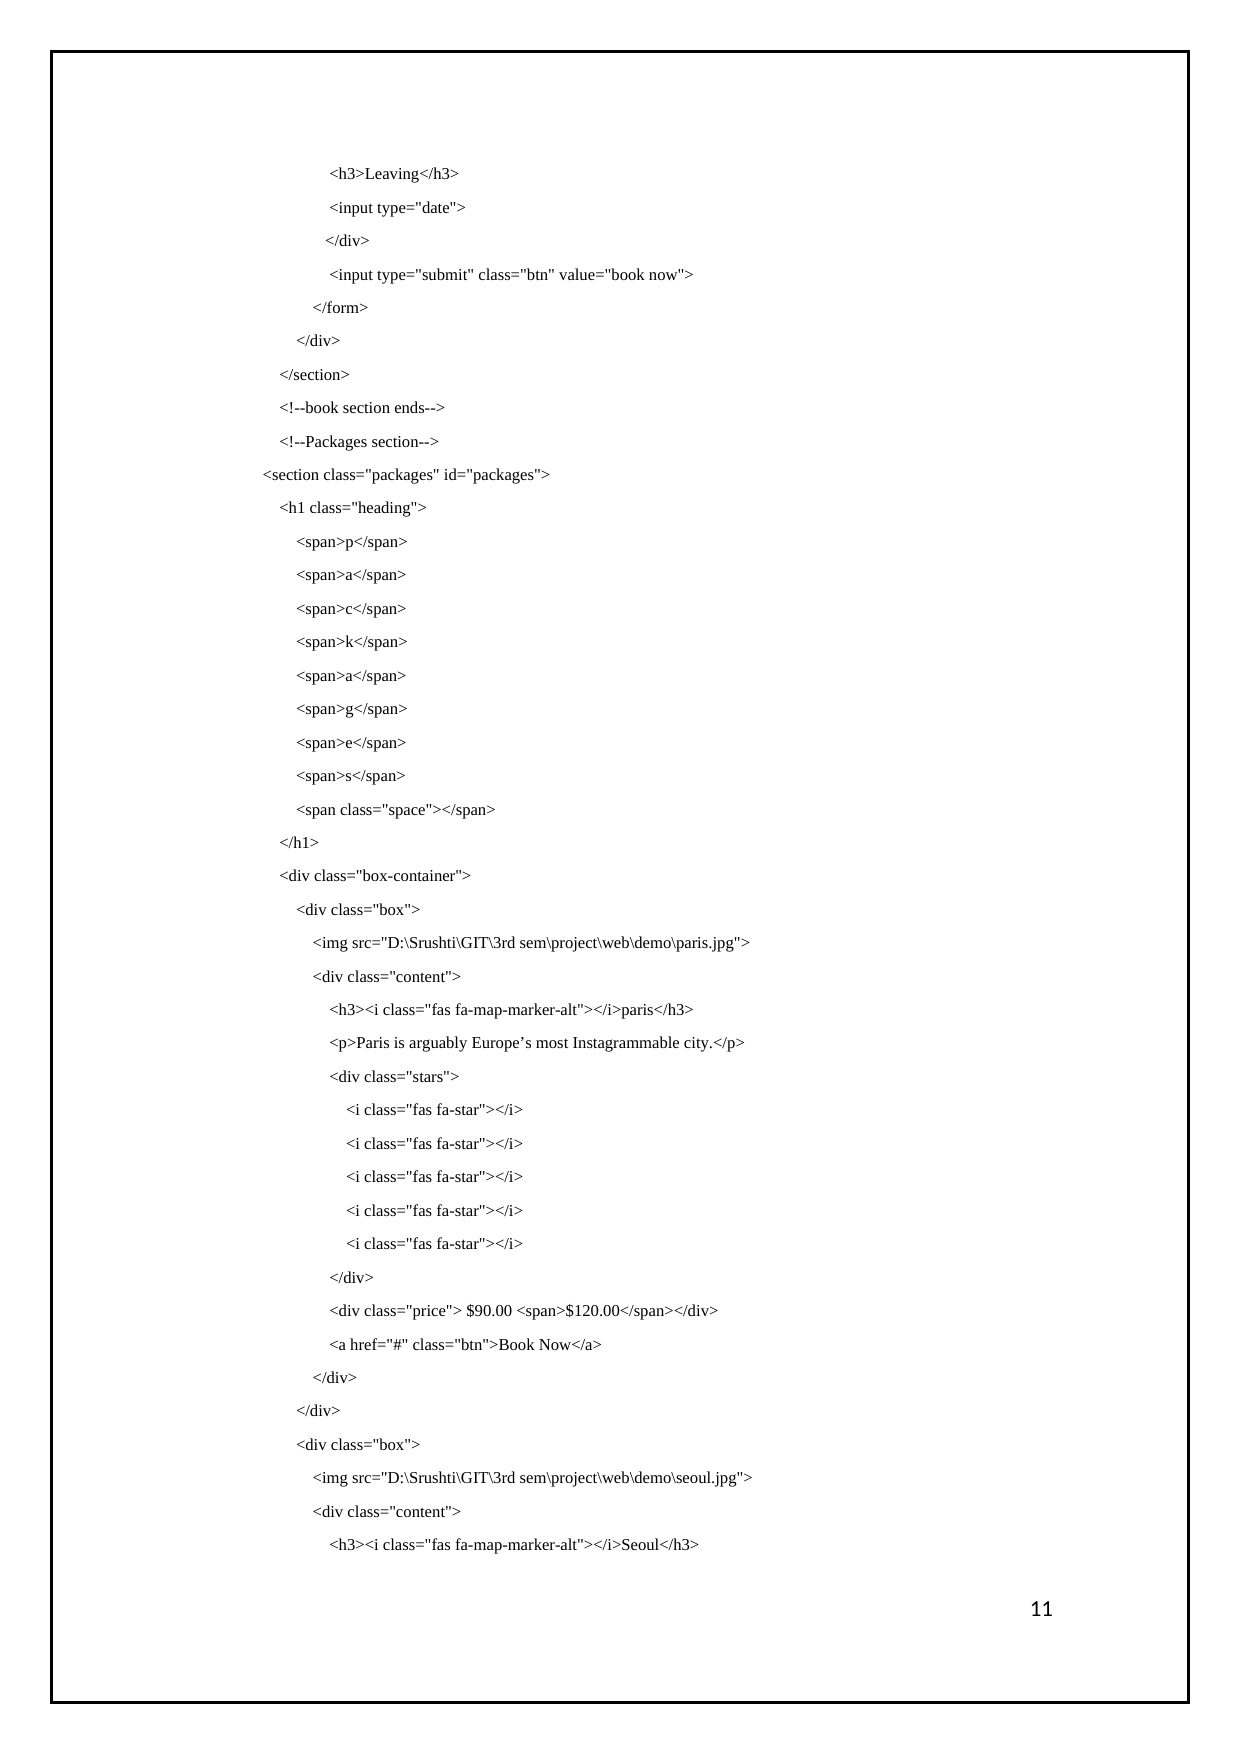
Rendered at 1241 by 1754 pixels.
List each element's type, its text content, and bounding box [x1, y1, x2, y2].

list <i class="fas fa-star"></i> [262, 1227, 1053, 1260]
list </div> [262, 1394, 1053, 1427]
list </div> [262, 1261, 1053, 1293]
list <div class="box"> [262, 1428, 1053, 1460]
list <span>p</span> [262, 525, 1053, 558]
list <i class="fas fa-star"></i> [262, 1194, 1053, 1226]
list <i class="fas fa-star"></i> [262, 1160, 1053, 1193]
list <div class="content"> [262, 1495, 1053, 1527]
list <span>g</span> [262, 692, 1053, 725]
list <h3><i class="fas fa-map-marker-alt"></i>paris</h3> [262, 993, 1053, 1026]
list <div class="content"> [262, 960, 1053, 992]
list <div class="box-container"> [262, 859, 1053, 892]
list <img src="D:\Srushti\GIT\3rd sem\project\web\demo\paris.jpg"> [262, 926, 1053, 959]
list <p>Paris is arguably Europe’s most Instagrammable city.</p> [262, 1027, 1053, 1059]
list <section class="packages" id="packages"> [262, 458, 1053, 491]
list </section> [262, 358, 1053, 390]
list </form> [262, 291, 1053, 323]
list <span>a</span> [262, 659, 1053, 691]
list <div class="price"> $90.00 <span>$120.00</span></div> [262, 1294, 1053, 1327]
list <i class="fas fa-star"></i> [262, 1127, 1053, 1159]
list <input type="submit" class="btn" value="book now"> [262, 258, 1053, 290]
list <h3>Leaving</h3> [262, 157, 1053, 190]
list <i class="fas fa-star"></i> [262, 1093, 1053, 1126]
list <span>a</span> [262, 558, 1053, 591]
list <img src="D:\Srushti\GIT\3rd sem\project\web\demo\seoul.jpg"> [262, 1461, 1053, 1494]
list <span class="space"></span> [262, 793, 1053, 825]
list <h3><i class="fas fa-map-marker-alt"></i>Seoul</h3> [262, 1528, 1053, 1561]
list <a href="#" class="btn">Book Now</a> [262, 1328, 1053, 1360]
list <input type="date"> [262, 191, 1053, 223]
list <span>e</span> [262, 726, 1053, 758]
list <span>c</span> [262, 592, 1053, 624]
list <span>s</span> [262, 759, 1053, 792]
list <!--book section ends--> [262, 391, 1053, 424]
list </div> [262, 1361, 1053, 1393]
list </div> [262, 224, 1053, 257]
list <div class="box"> [262, 893, 1053, 925]
list <div class="stars"> [262, 1060, 1053, 1093]
list <!--Packages section--> [262, 425, 1053, 457]
list </div> [262, 324, 1053, 357]
list <h1 class="heading"> [262, 492, 1053, 524]
list </h1> [262, 826, 1053, 858]
list <span>k</span> [262, 625, 1053, 658]
